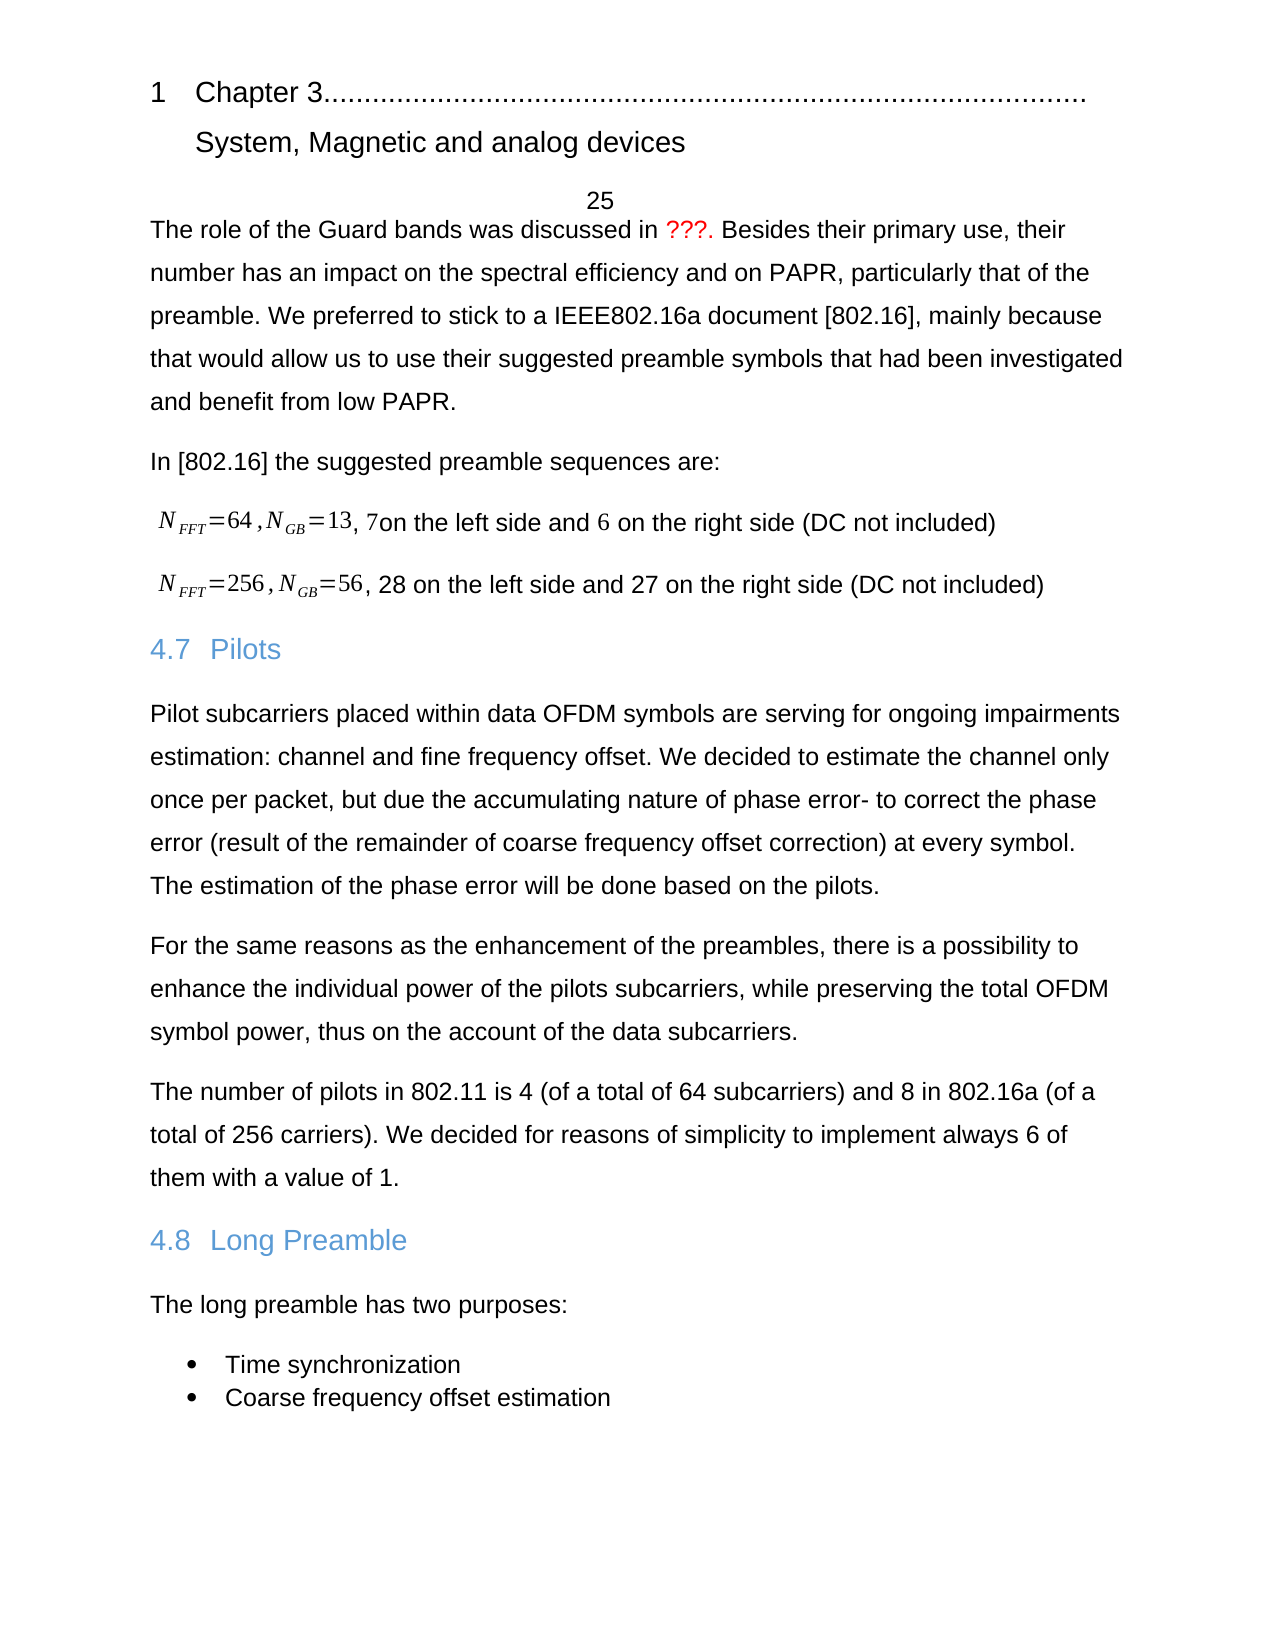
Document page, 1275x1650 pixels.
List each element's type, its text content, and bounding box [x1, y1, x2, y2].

list Time synchronization [187, 1350, 1125, 1379]
list Coarse frequency offset estimation [187, 1383, 1125, 1412]
text Pilot subcarriers placed within data OFDM symbols are serving for ongoing impairments estimation: channel and fine frequency offset. We decided to estimate the channel only once per packet, but due the accumulating nature of phase error- to correct the phase error (result of the remainder of coarse frequency offset correction) at every symbol. The estimation of the phase error will be done based on the pilots. [150, 699, 1125, 900]
text The long preamble has two purposes: [150, 1290, 1125, 1319]
text , on the left side and on the right side (DC not included) [150, 507, 1125, 538]
text The role of the Guard bands was discussed in ???. Besides their primary use, their number has an impact on the spectral efficiency and on PAPR, particularly that of the preamble. We preferred to stick to a IEEE802.16a document [802.16], mainly because that would allow us to use their suggested preamble symbols that had been investigated and benefit from low PAPR. [150, 215, 1125, 416]
subtitle Long Preamble [150, 1223, 1125, 1257]
text , 28 on the left side and 27 on the right side (DC not included) [150, 569, 1125, 601]
text For the same reasons as the enhancement of the preambles, there is a possibility to enhance the individual power of the pilots subcarriers, while preserving the total OFDM symbol power, thus on the account of the data subcarriers. [150, 931, 1125, 1046]
subtitle Pilots [150, 632, 1125, 665]
text The number of pilots in 802.11 is 4 (of a total of 64 subcarriers) and 8 in 802.16a (of a total of 256 carriers). We decided for reasons of simplicity to implement always 6 of them with a value of 1. [150, 1077, 1125, 1192]
text In [802.16] the suggested preamble sequences are: [150, 447, 1125, 476]
